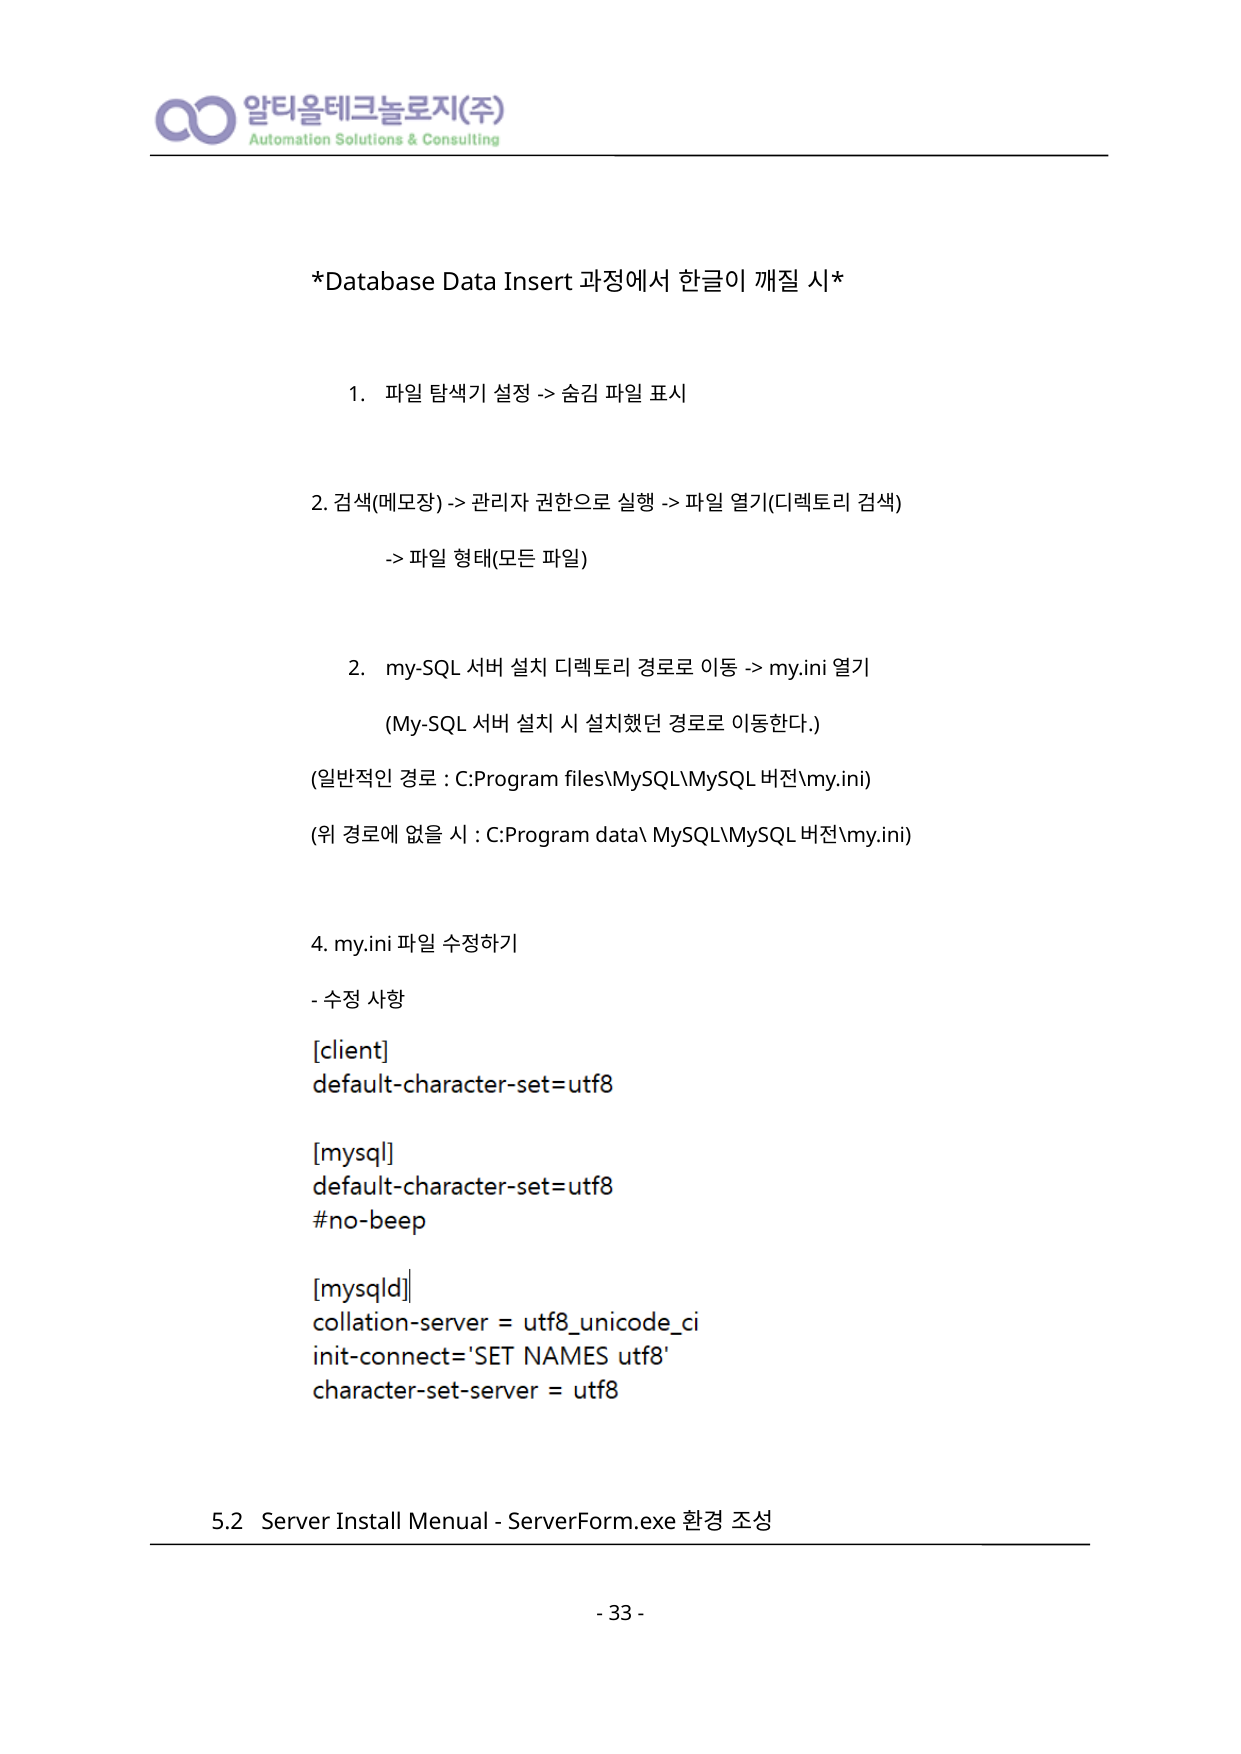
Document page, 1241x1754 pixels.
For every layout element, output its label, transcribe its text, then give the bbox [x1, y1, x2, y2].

list *Database Data Insert 과정에서 한글이 깨질 시* [311, 262, 1090, 298]
list (일반적인 경로 : C:Program files\MySQL\MySQL버전\my.ini) [311, 763, 1090, 793]
list (위 경로에 없을 시 : C:Program data\ MySQL\MySQL버전\my.ini) [311, 818, 1090, 848]
list Server Install Menual - ServerForm.exe 환경 조성 [211, 1503, 1090, 1536]
list my-SQL 서버 설치 디렉토리 경로로 이동 -> my.ini 열기 [348, 651, 1090, 682]
list 2. 검색(메모장) -> 관리자 권한으로 실행 -> 파일 열기(디렉토리 검색) [311, 487, 1090, 517]
list (My-SQL 서버 설치 시 설치했던 경로로 이동한다.) [348, 707, 1090, 737]
picture [310, 1038, 727, 1422]
list 4. my.ini 파일 수정하기 [311, 927, 1090, 958]
list - 수정 사항 [311, 983, 1090, 1013]
list 파일 탐색기 설정 -> 숨김 파일 표시 [348, 378, 1090, 408]
list -> 파일 형태(모든 파일) [348, 542, 1090, 573]
picture [150, 88, 510, 152]
